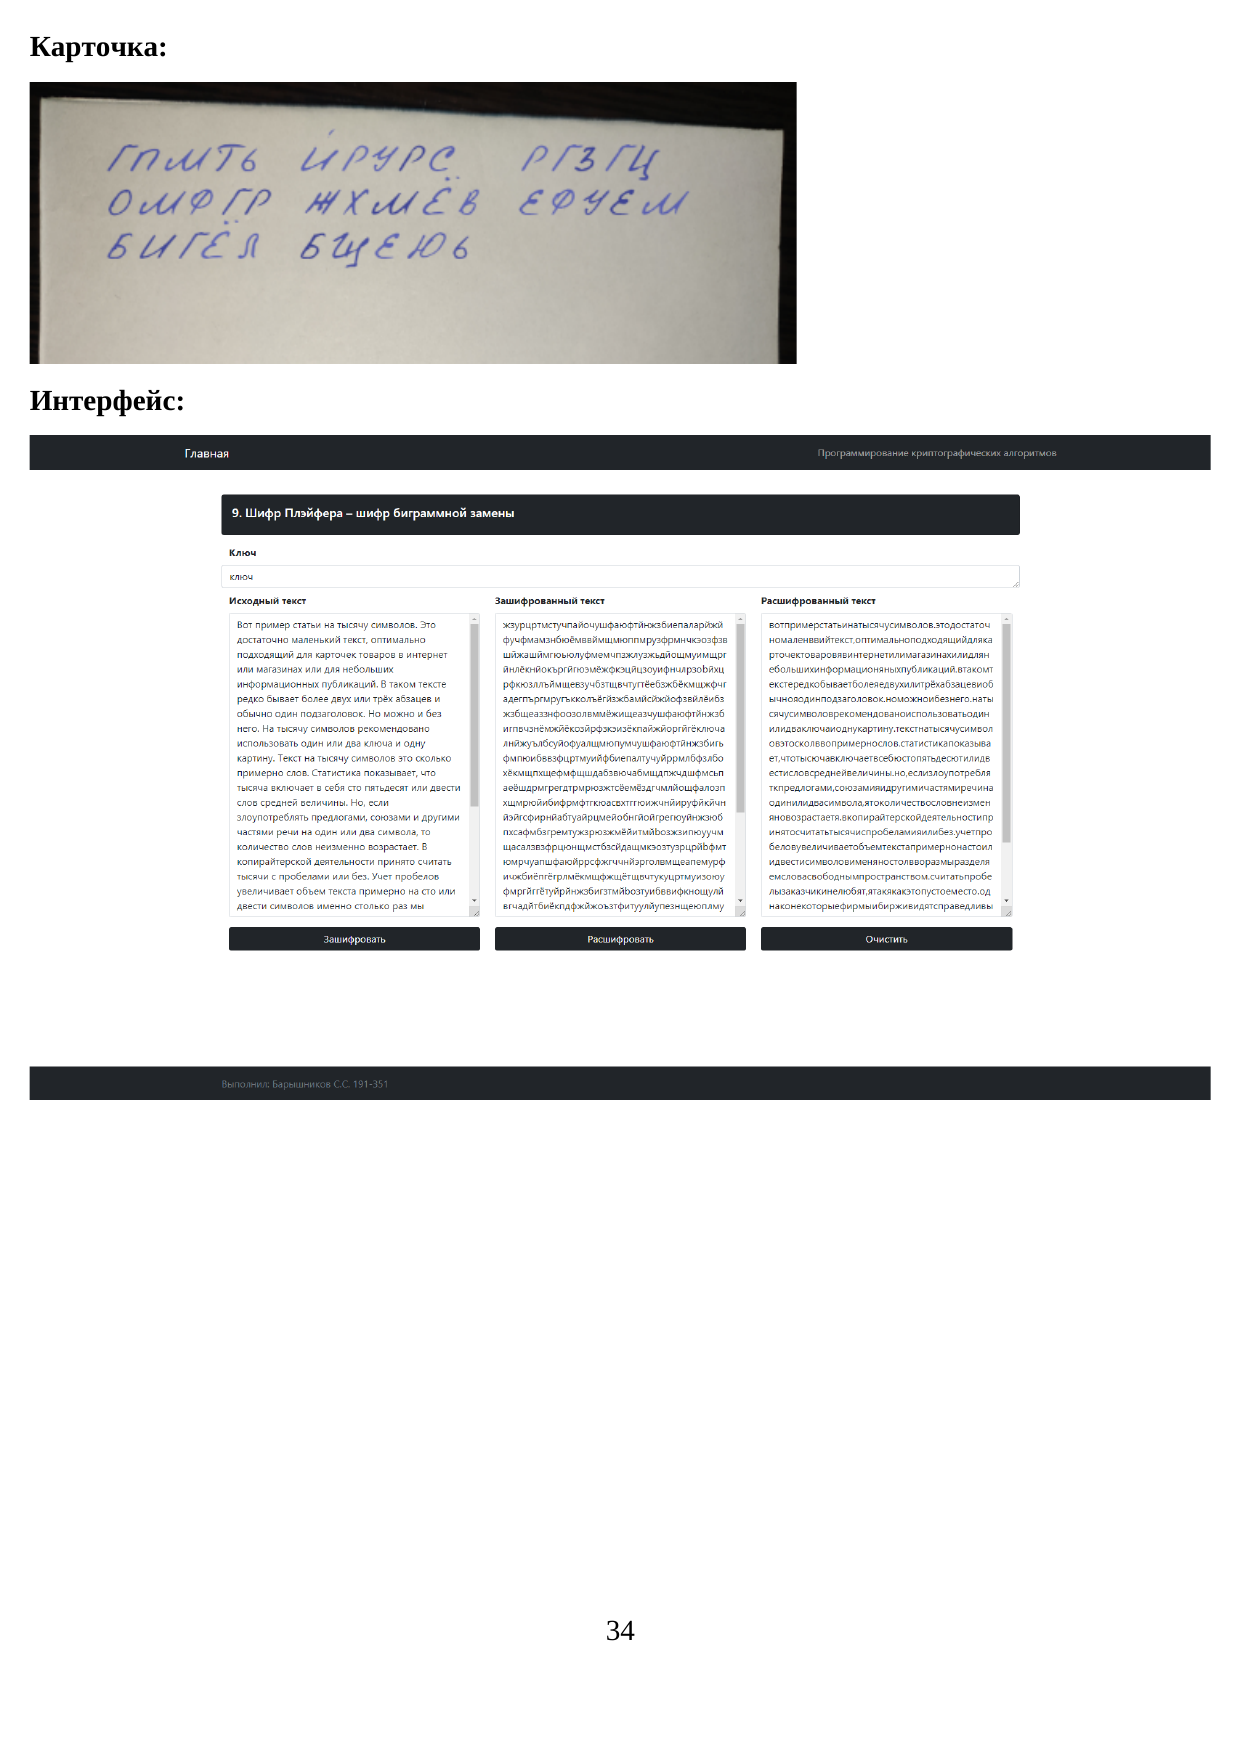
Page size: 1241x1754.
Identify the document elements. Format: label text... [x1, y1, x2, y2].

text Карточка: [29, 29, 1211, 63]
picture [29, 435, 1211, 1100]
text Интерфейс: [29, 383, 1211, 416]
picture [29, 82, 797, 364]
